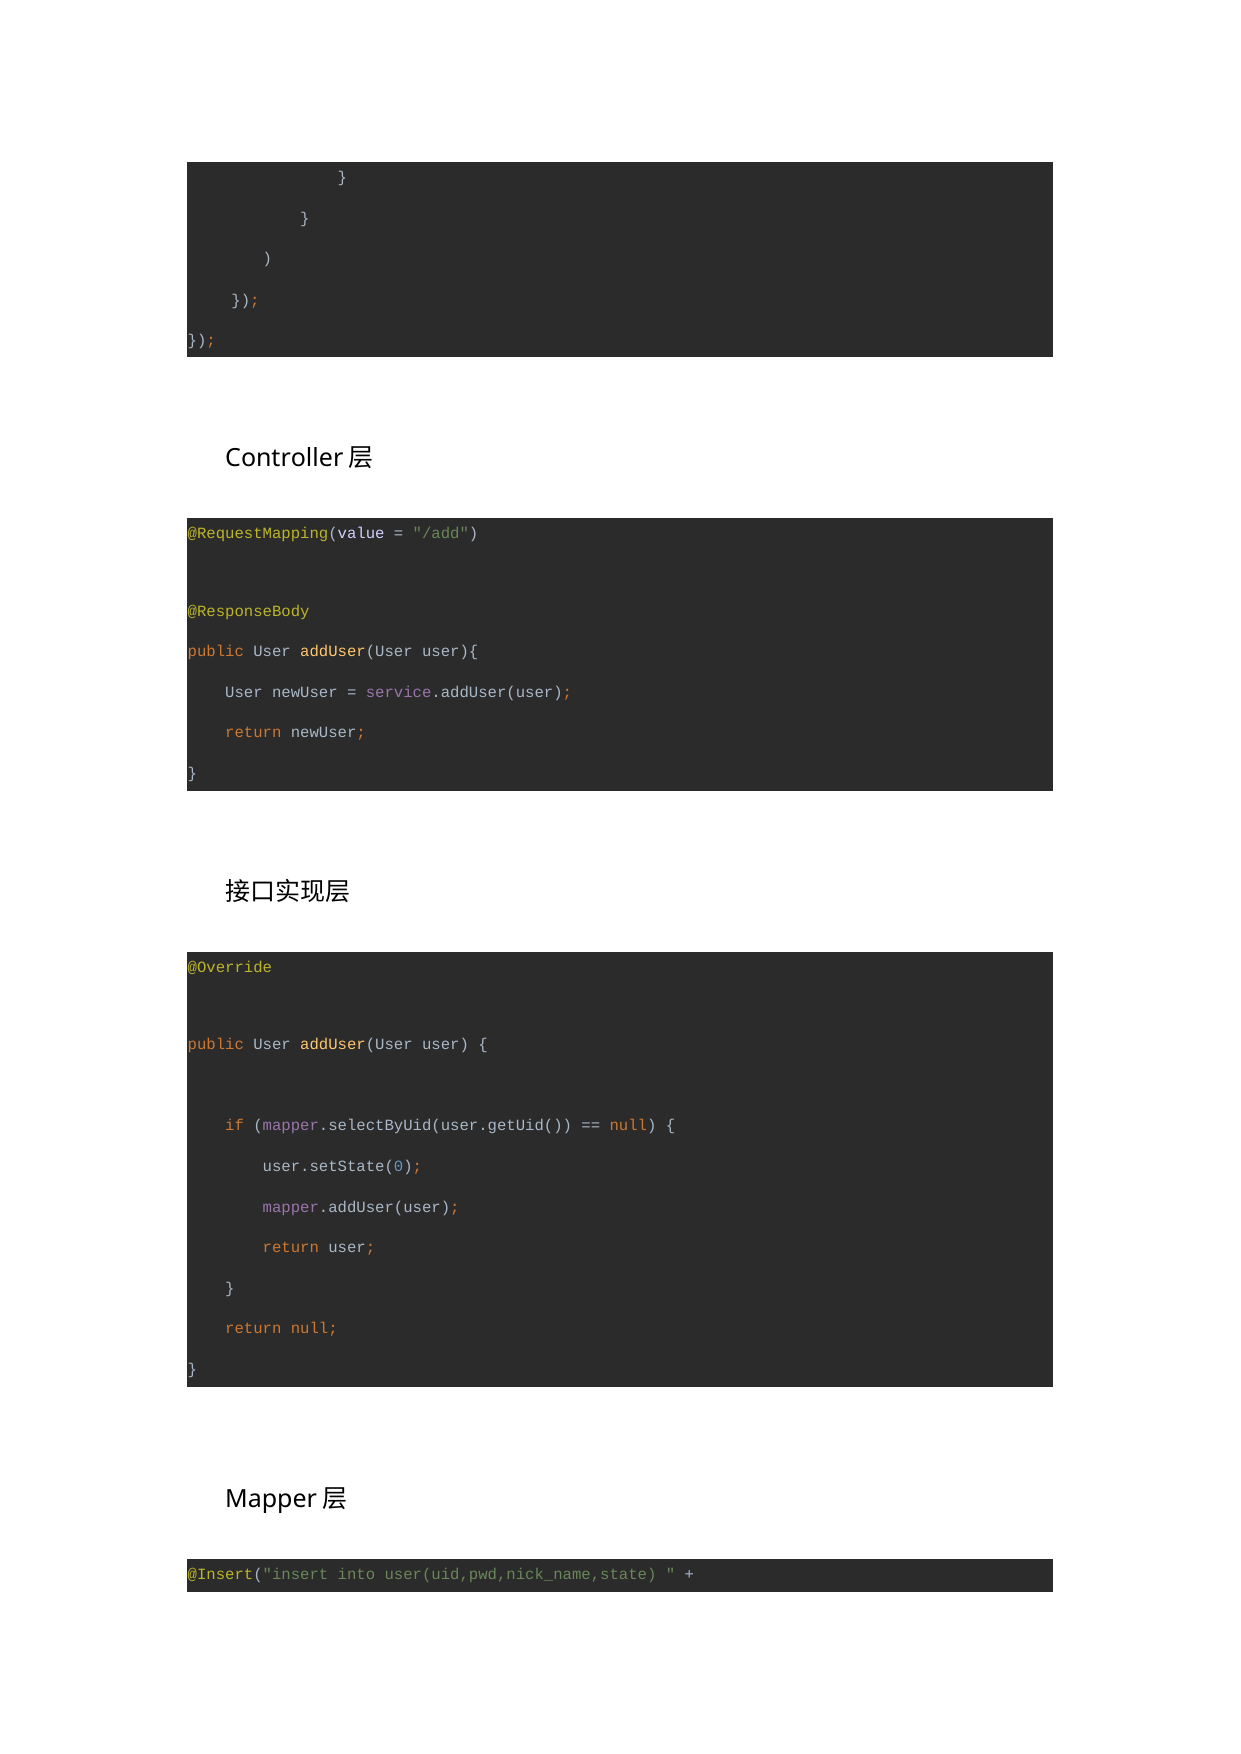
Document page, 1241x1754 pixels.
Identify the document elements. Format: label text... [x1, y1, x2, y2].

list Controller层 [225, 423, 1053, 488]
list 接口实现层 [225, 857, 1053, 922]
text @ResponseBody public User addUser(User user){ User newUser = service.addUser(user); return newUser; } [187, 555, 1053, 791]
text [187, 162, 1053, 357]
list Mapper层 [225, 1464, 1053, 1529]
text @Override [187, 952, 1053, 984]
text public User addUser(User user) { if (mapper.selectByUid(user.getUid()) == null) { user.setState(0); mapper.addUser(user); return user; } return null; } [187, 988, 1053, 1387]
text @RequestMapping(value = "/add") [187, 518, 1053, 551]
text @Insert("insert into user(uid,pwd,nick_name,state) " + [187, 1559, 1053, 1592]
